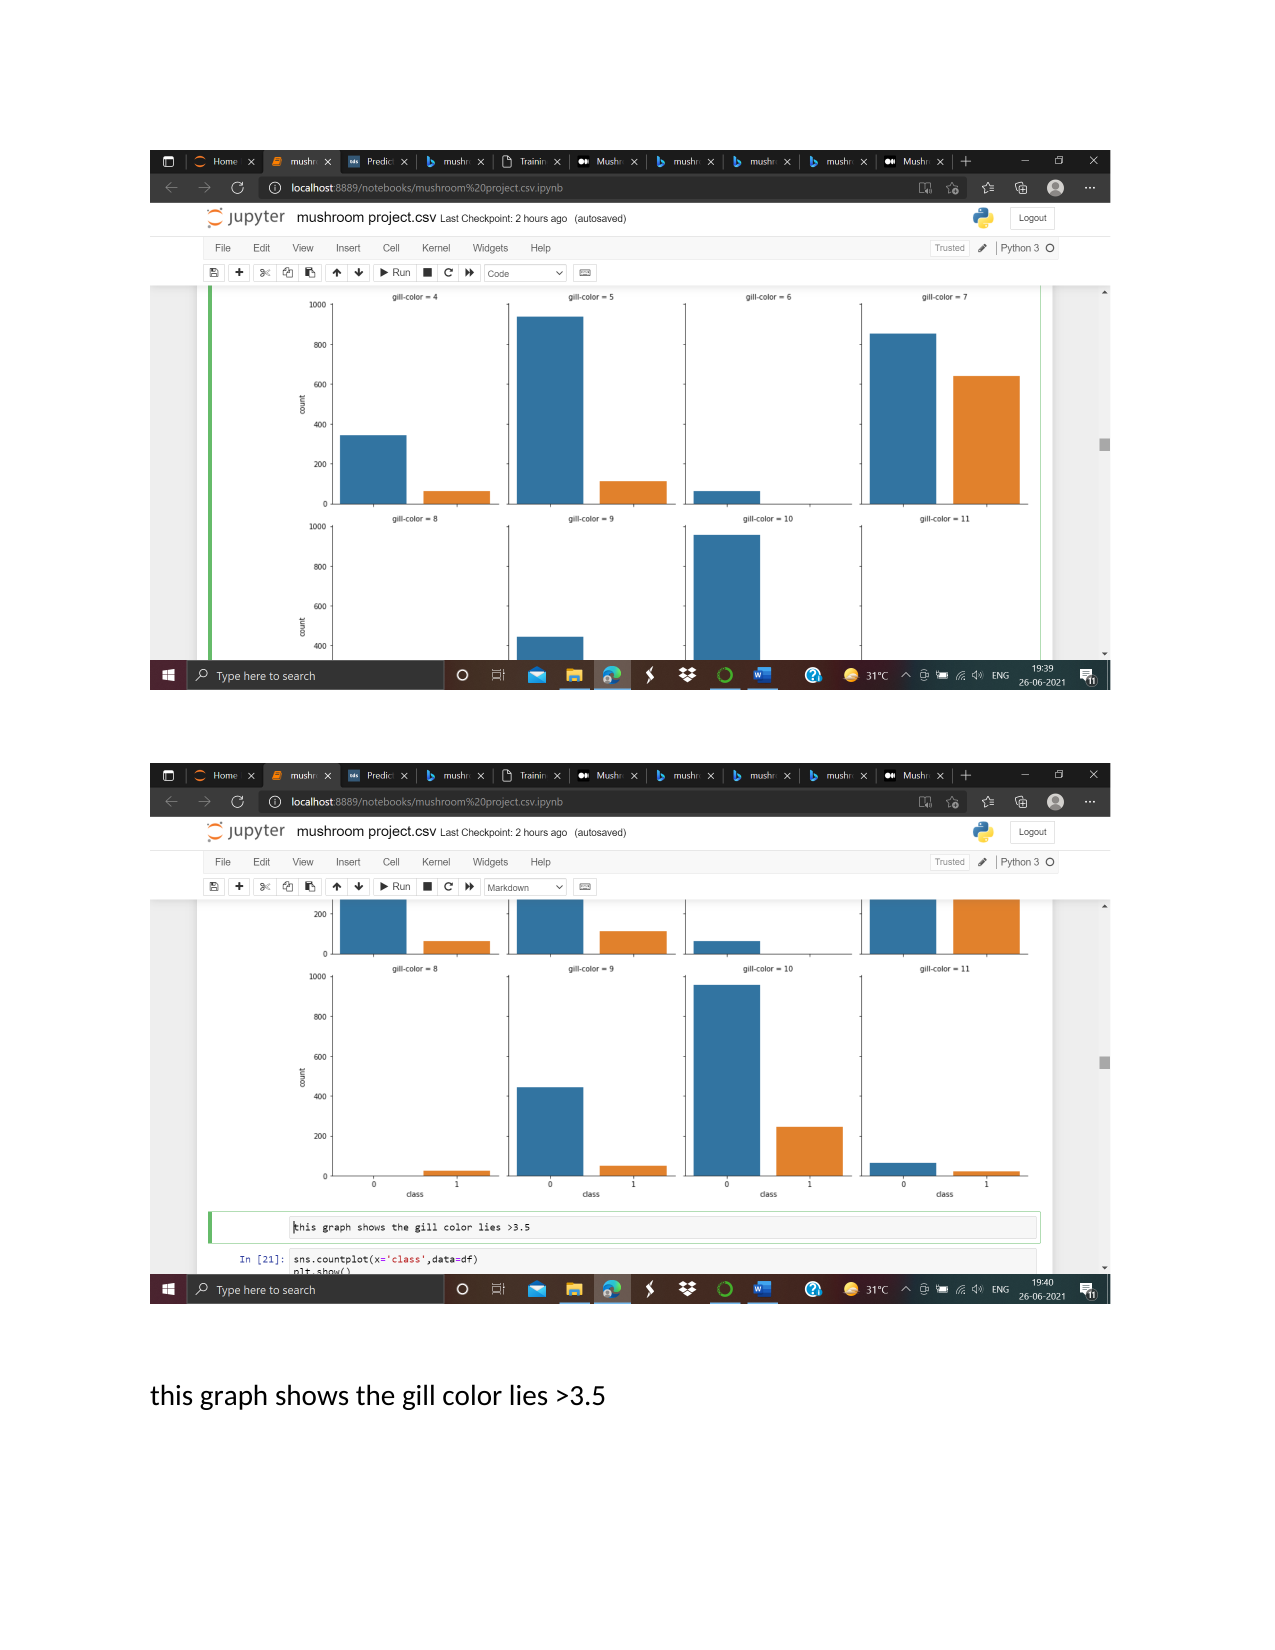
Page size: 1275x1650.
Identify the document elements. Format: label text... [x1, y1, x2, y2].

picture [150, 763, 1111, 1304]
picture [150, 150, 1111, 690]
text this graph shows the gill color lies >3.5 [150, 1377, 1125, 1413]
